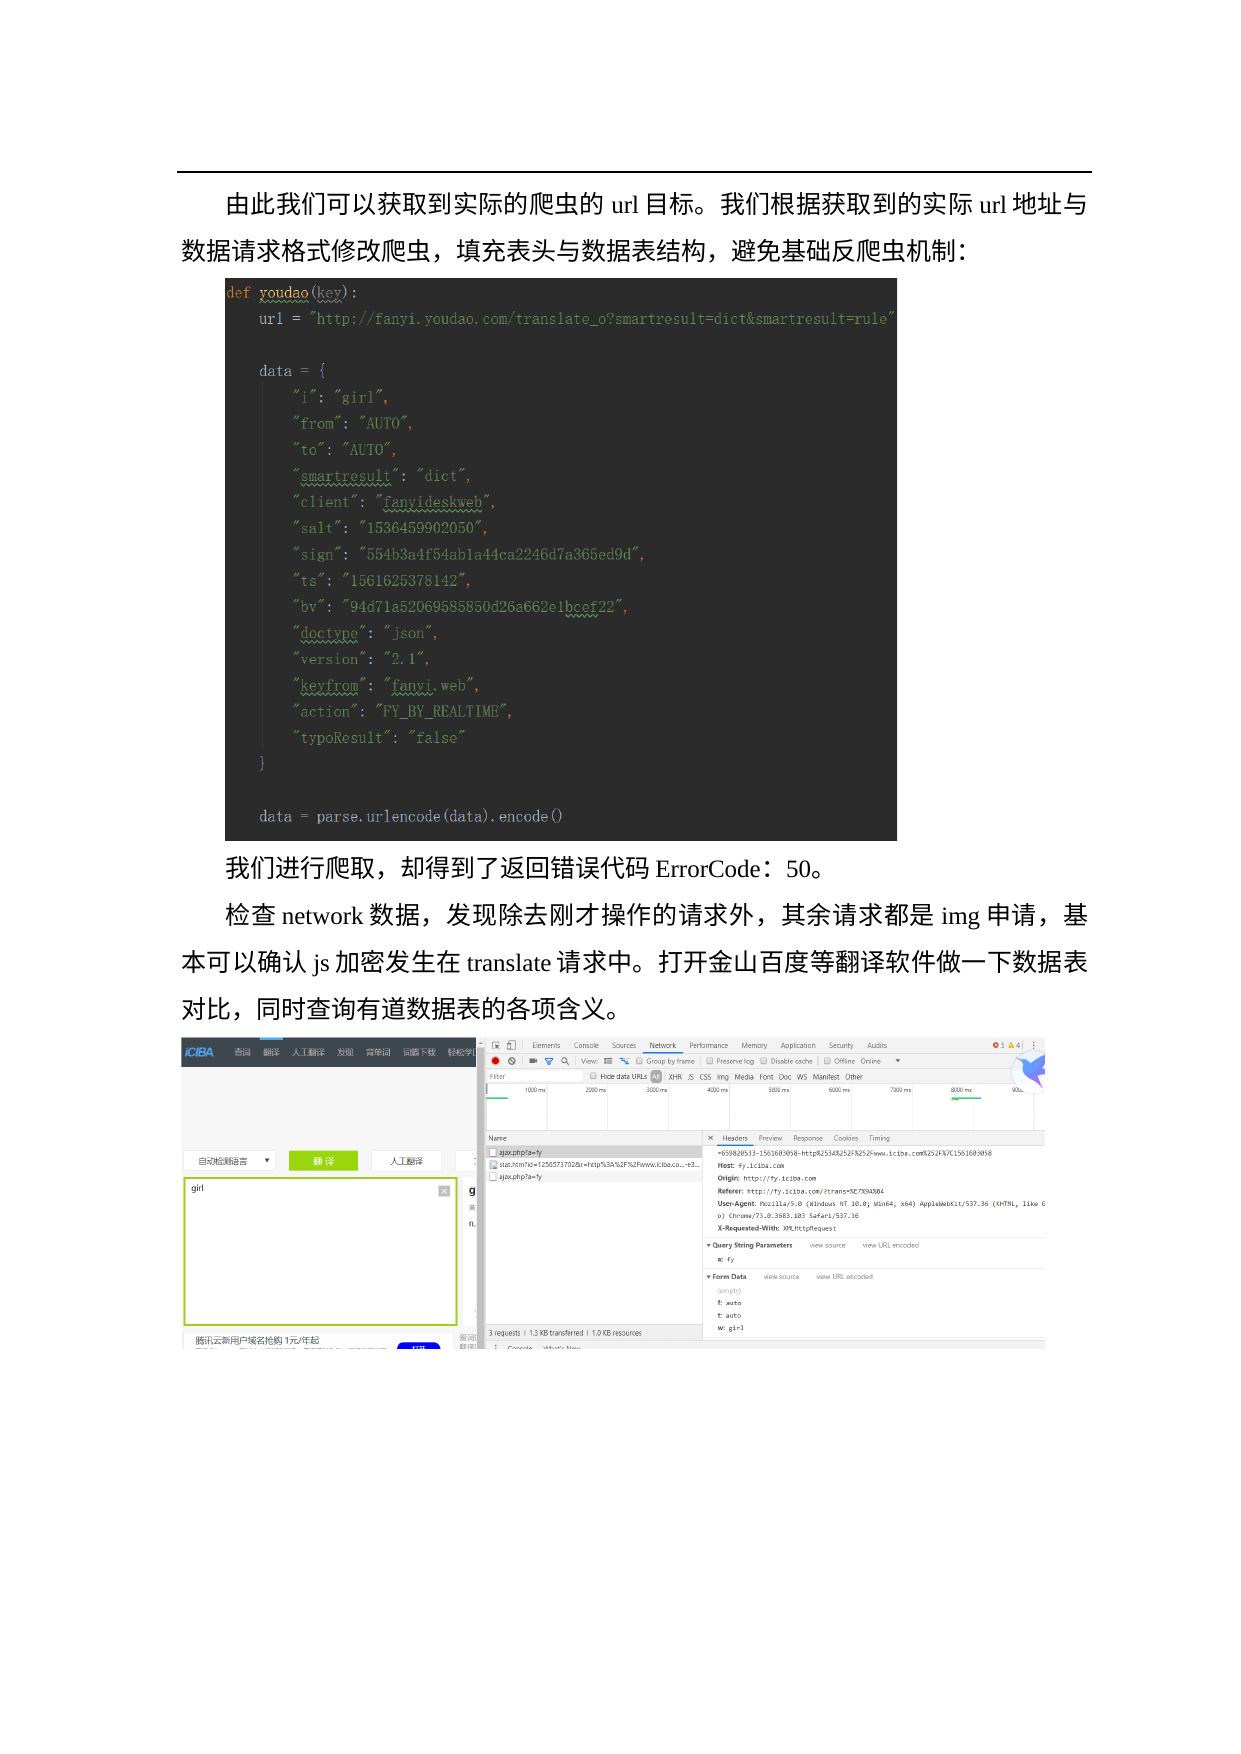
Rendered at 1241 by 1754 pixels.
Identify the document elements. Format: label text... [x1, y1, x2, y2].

picture [181, 1037, 1045, 1349]
text 检查network数据，发现除去刚才操作的请求外，其余请求都是img申请，基本可以确认js加密发生在translate请求中。打开金山百度等翻译软件做一下数据表对比，同时查询有道数据表的各项含义。 [181, 896, 1088, 1026]
text 由此我们可以获取到实际的爬虫的url目标。我们根据获取到的实际url地址与数据请求格式修改爬虫，填充表头与数据表结构，避免基础反爬虫机制： [181, 184, 1088, 268]
picture [225, 278, 898, 841]
text 我们进行爬取，却得到了返回错误代码ErrorCode：50。 [181, 849, 1088, 885]
